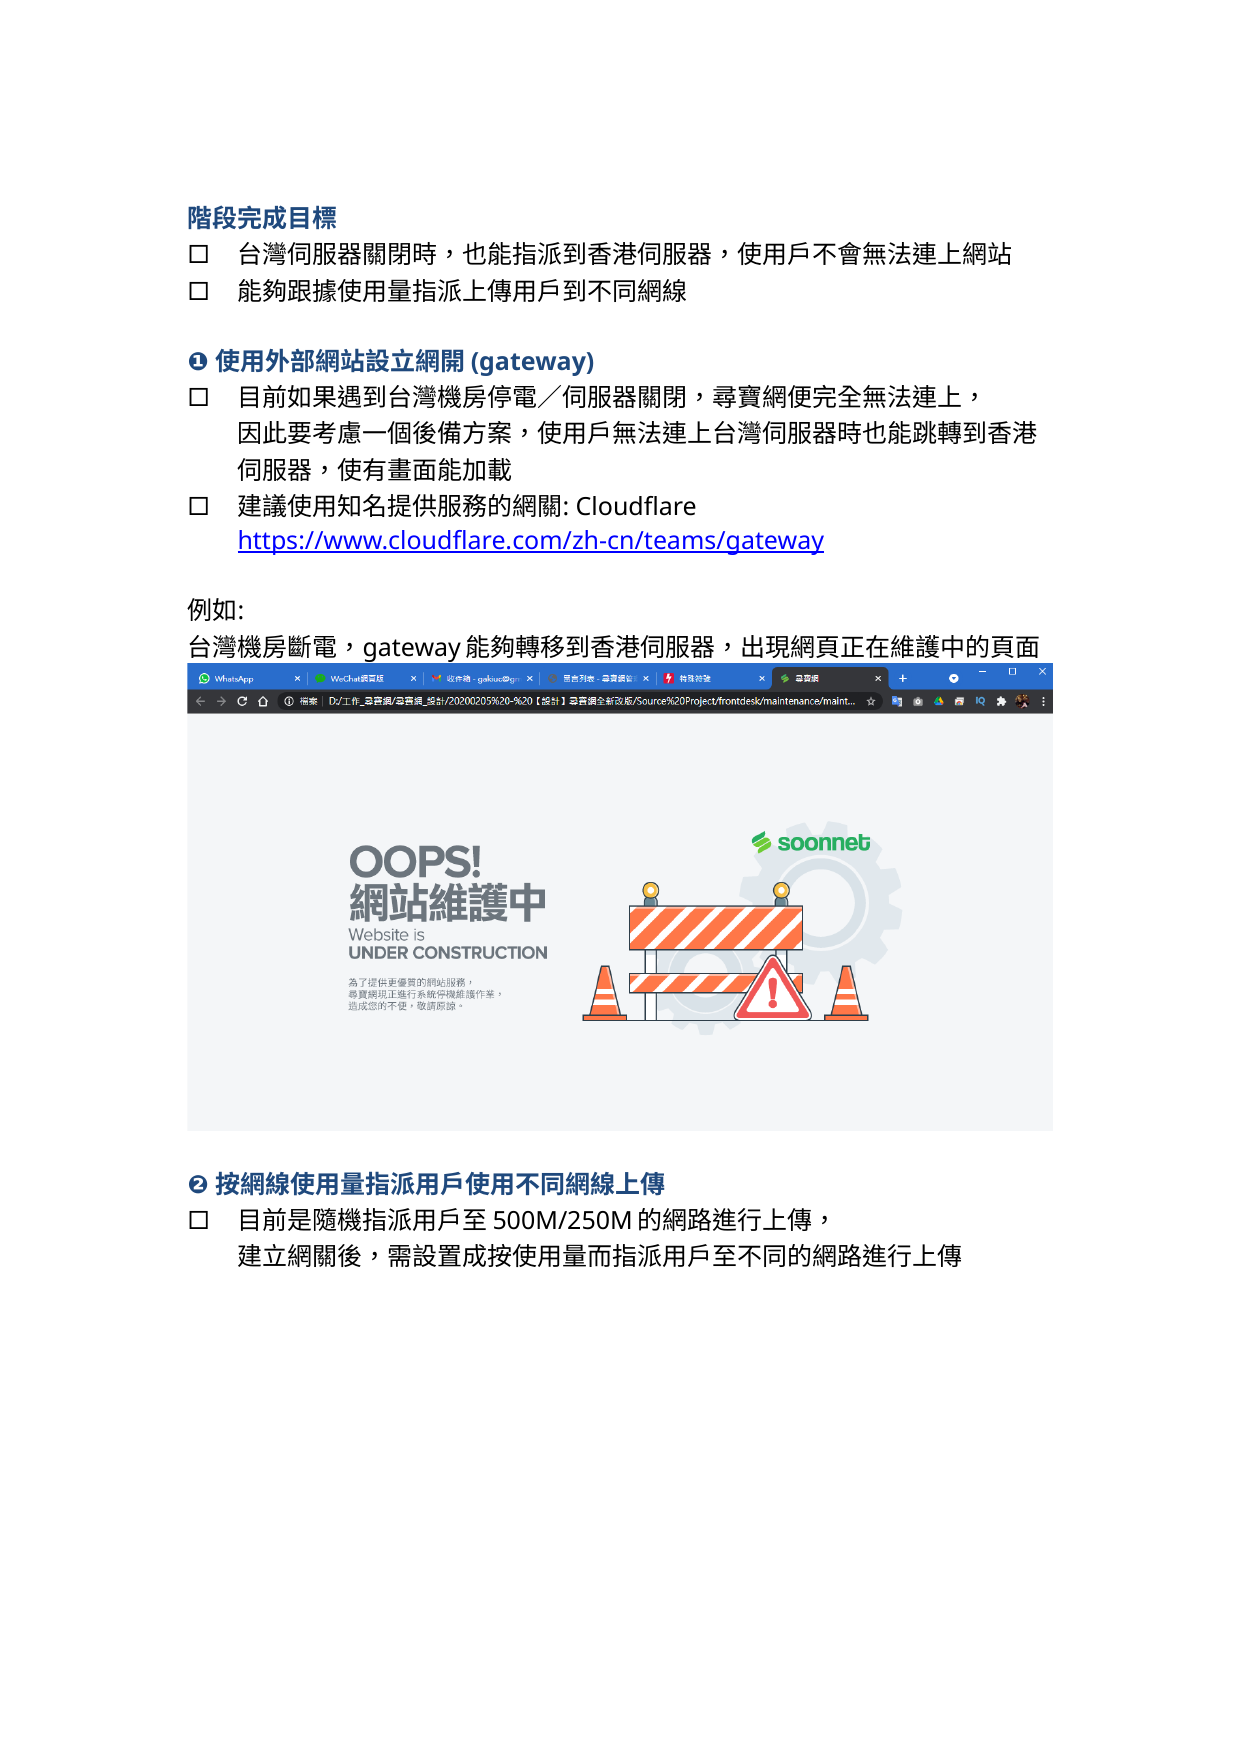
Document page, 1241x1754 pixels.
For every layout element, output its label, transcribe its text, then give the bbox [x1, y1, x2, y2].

picture [187, 663, 1053, 1131]
list 能夠跟據使用量指派上傳用戶到不同網線 [187, 271, 1053, 307]
subtitle ❷ 按網線使用量指派用戶使用不同網線上傳 [187, 1164, 1053, 1201]
text 例如: [187, 591, 1053, 627]
list 目前如果遇到台灣機房停電／伺服器關閉，尋寶網便完全無法連上， 因此要考慮一個後備方案，使用戶無法連上台灣伺服器時也能跳轉到香港伺服器，使有畫面能加載 [187, 378, 1053, 486]
subtitle ❶ 使用外部網站設立網開 (gateway) [187, 341, 1053, 378]
list 目前是隨機指派用戶至500M/250M的網路進行上傳， 建立網關後，需設置成按使用量而指派用戶至不同的網路進行上傳 [187, 1201, 1053, 1273]
list 台灣伺服器關閉時，也能指派到香港伺服器，使用戶不會無法連上網站 [187, 235, 1053, 271]
text 台灣機房斷電，gateway能夠轉移到香港伺服器，出現網頁正在維護中的頁面 [187, 627, 1053, 663]
list 建議使用知名提供服務的網關: Cloudflare https://www.cloudflare.com/zh-cn/teams/gateway [187, 486, 1053, 557]
subtitle 階段完成目標 [187, 198, 1053, 235]
